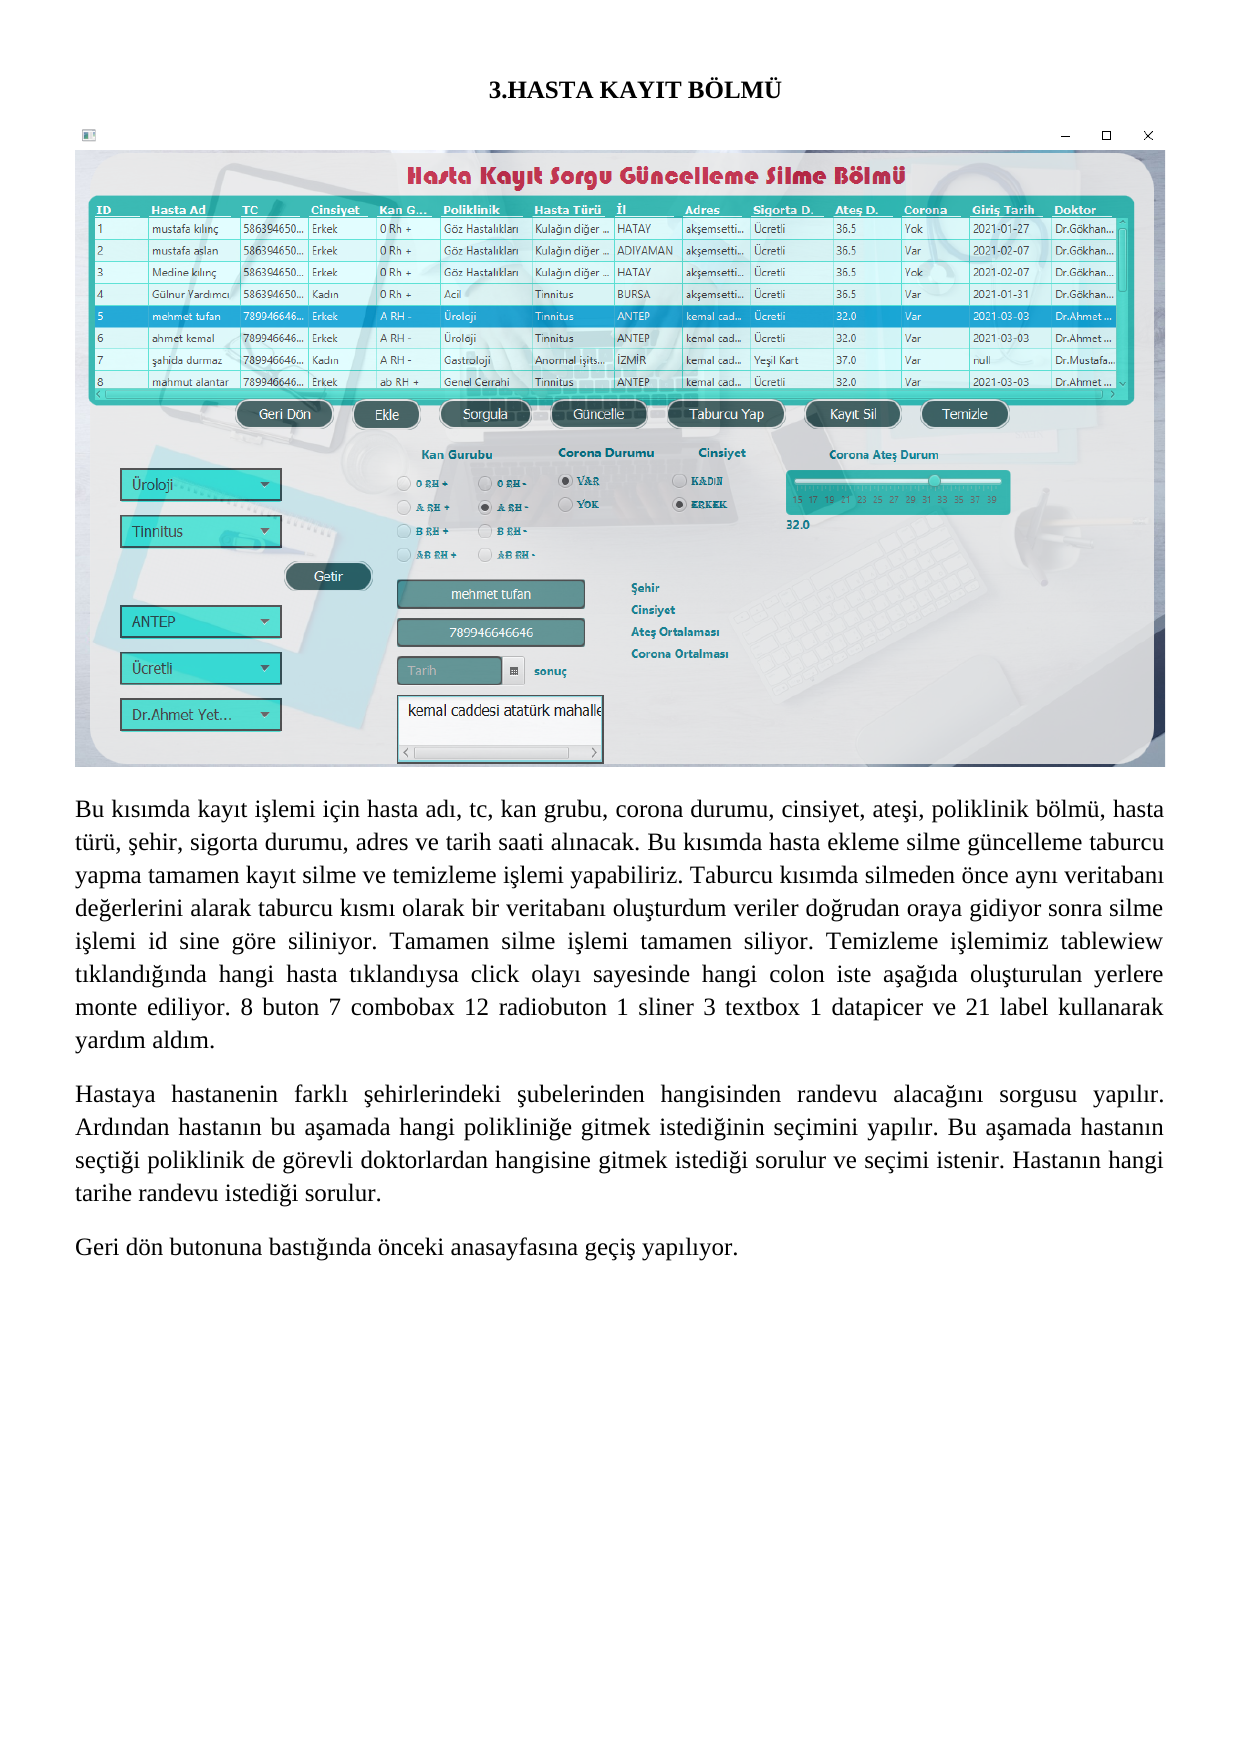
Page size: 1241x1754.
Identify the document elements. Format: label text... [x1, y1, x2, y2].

text Geri dön butonuna bastığında önceki anasayfasına geçiş yapılıyor. [75, 1232, 1165, 1261]
text Hastaya hastanenin farklı şehirlerindeki şubelerinden hangisinden randevu alacağını sorgusu yapılır. Ardından hastanın bu aşamada hangi polikliniğe gitmek istediğinin seçimini yapılır. Bu aşamada hastanın seçtiği poliklinik de görevli doktorlardan hangisine gitmek istediği sorulur ve seçimi istenir. Hastanın hangi tarihe randevu istediği sorulur. [75, 1079, 1165, 1207]
picture [75, 128, 1166, 769]
text Bu kısımda kayıt işlemi için hasta adı, tc, kan grubu, corona durumu, cinsiyet, ateşi, poliklinik bölmü, hasta türü, şehir, sigorta durumu, adres ve tarih saati alınacak. Bu kısımda hasta ekleme silme güncelleme taburcu yapma tamamen kayıt silme ve temizleme işlemi yapabiliriz. Taburcu kısımda silmeden önce aynı veritabanı değerlerini alarak taburcu kısmı olarak bir veritabanı oluşturdum veriler doğrudan oraya gidiyor sonra silme işlemi id sine göre siliniyor. Tamamen silme işlemi tamamen siliyor. Temizleme işlemimiz tablewiew tıklandığında hangi hasta tıklandıysa click olayı sayesinde hangi colon iste aşağıda oluşturulan yerlere monte ediliyor. 8 buton 7 combobax 12 radiobuton 1 sliner 3 textbox 1 datapicer ve 21 label kullanarak yardım aldım. [75, 794, 1165, 1054]
text 3.HASTA KAYIT BÖLMÜ [75, 75, 1165, 104]
